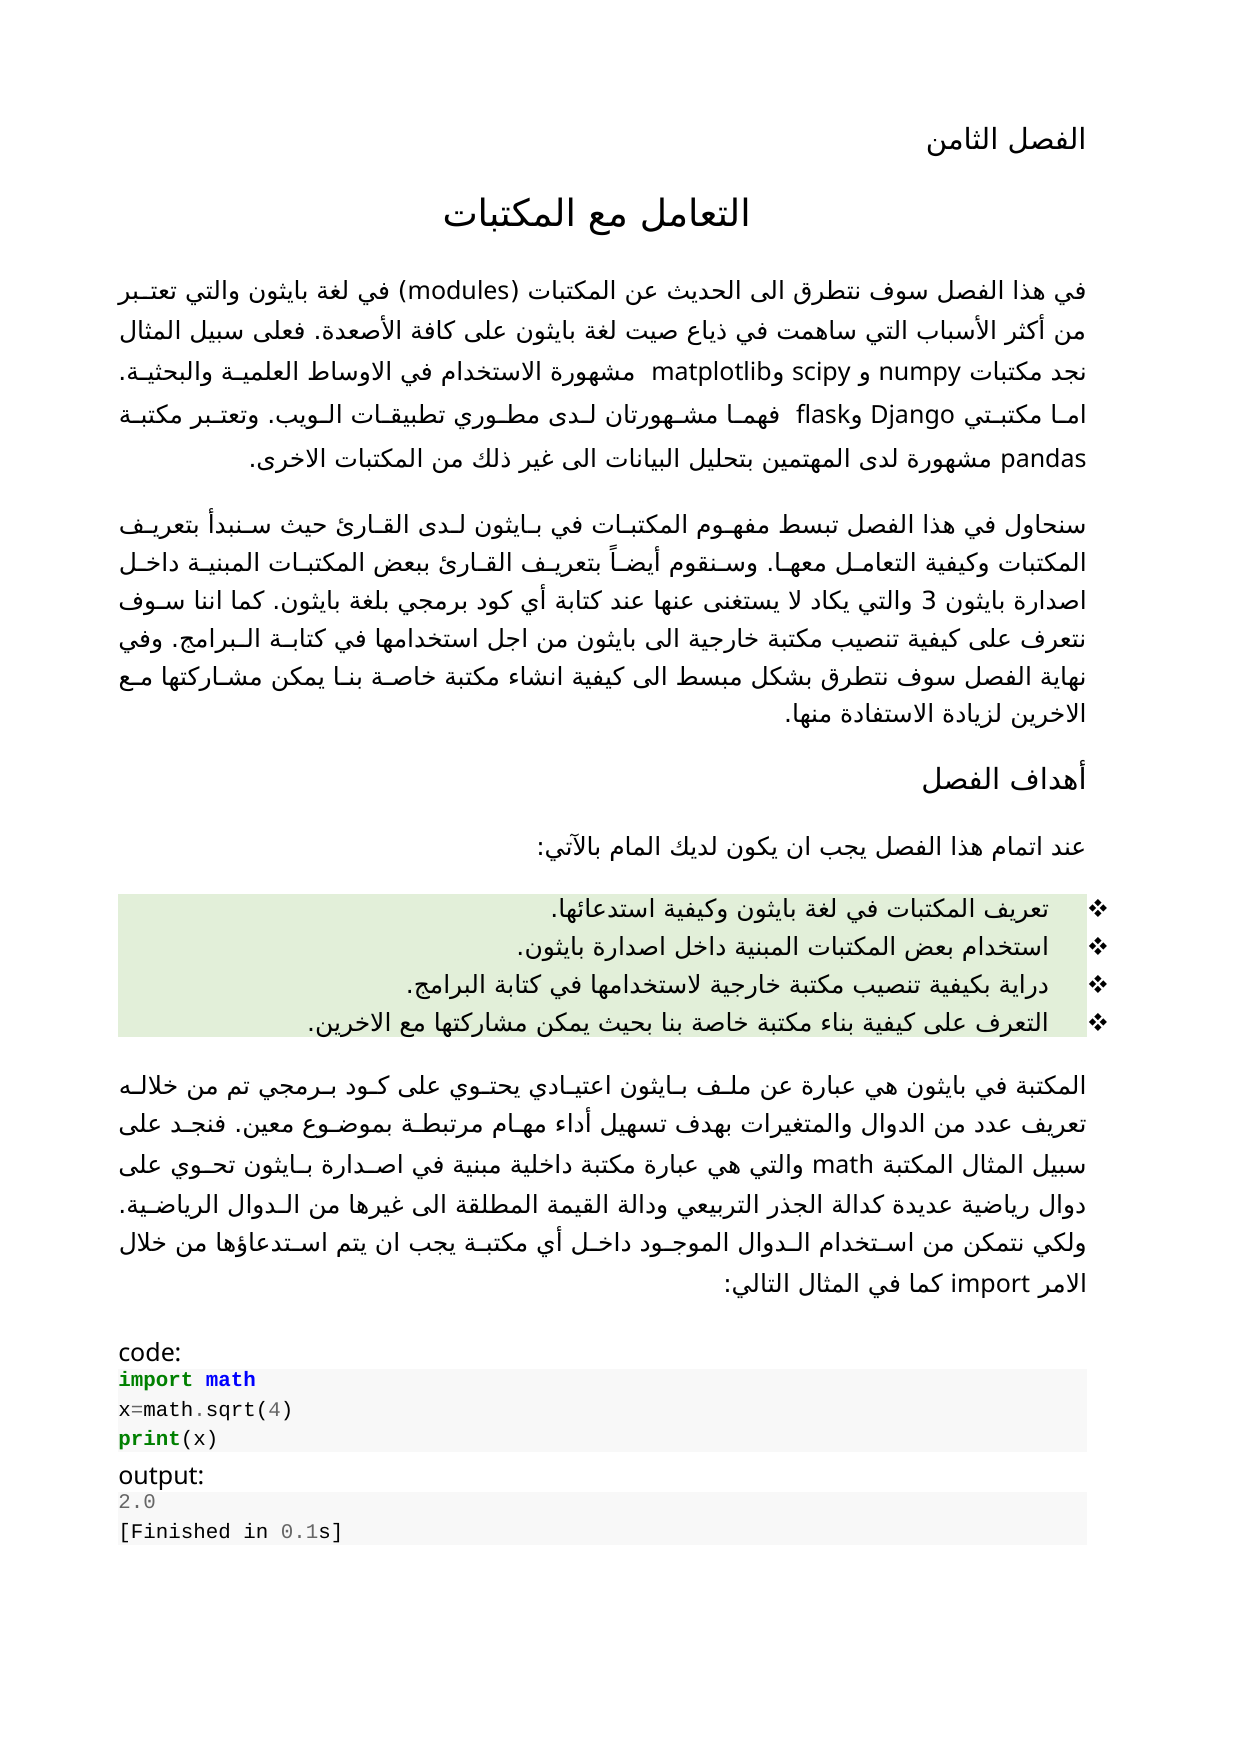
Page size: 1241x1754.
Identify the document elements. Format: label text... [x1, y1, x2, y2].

text سنحاول في هذا الفصل تبسط مفهوم المكتبات في بايثون لدى القارئ حيث سنبدأ بتعريف المكتبات وكيفية التعامل معها. وسنقوم أيضاً بتعريف القارئ ببعض المكتبات المبنية داخل اصدارة بايثون 3 والتي يكاد لا يستغنى عنها عند كتابة أي كود برمجي بلغة بايثون. كما اننا سوف نتعرف على كيفية تنصيب مكتبة خارجية الى بايثون من اجل استخدامها في كتابة البرامج. وفي نهاية الفصل سوف نتطرق بشكل مبسط الى كيفية انشاء مكتبة خاصة بنا يمكن مشاركتها مع الاخرين لزيادة الاستفادة منها. [118, 510, 1087, 729]
text عند اتمام هذا الفصل يجب ان يكون لديك المام بالآتي: [118, 832, 1087, 861]
text التعرف على كيفية بناء مكتبة خاصة بنا بحيث يمكن مشاركتها مع الاخرين. [118, 1008, 1087, 1037]
subtitle الفصل الثامن [118, 122, 1087, 156]
text output: [118, 1457, 1087, 1492]
text code: [118, 1335, 1087, 1369]
text المكتبة في بايثون هي عبارة عن ملف بايثون اعتيادي يحتوي على كود برمجي تم من خلاله تعريف عدد من الدوال والمتغيرات بهدف تسهيل أداء مهام مرتبطة بموضوع معين. فنجد على سبيل المثال المكتبة math والتي هي عبارة مكتبة داخلية مبنية في اصدارة بايثون تحوي على دوال رياضية عديدة كدالة الجذر التربيعي ودالة القيمة المطلقة الى غيرها من الدوال الرياضية. ولكي نتمكن من استخدام الدوال الموجود داخل أي مكتبة يجب ان يتم استدعاؤها من خلال الامر import كما في المثال التالي: [118, 1071, 1087, 1300]
subtitle أهداف الفصل [118, 763, 1087, 797]
text في هذا الفصل سوف نتطرق الى الحديث عن المكتبات (modules) في لغة بايثون والتي تعتبر من أكثر الأسباب التي ساهمت في ذياع صيت لغة بايثون على كافة الأصعدة. فعلى سبيل المثال نجد مكتبات numpy و scipy وmatplotlib مشهورة الاستخدام في الاوساط العلمية والبحثية. اما مكتبتي Django وflask فهما مشهورتان لدى مطوري تطبيقات الويب. وتعتبر مكتبة pandas مشهورة لدى المهتمين بتحليل البيانات الى غير ذلك من المكتبات الاخرى. [118, 273, 1087, 475]
text x=math.sqrt(4) [118, 1398, 1087, 1422]
text استخدام بعض المكتبات المبنية داخل اصدارة بايثون. [118, 932, 1087, 962]
text دراية بكيفية تنصيب مكتبة خارجية لاستخدامها في كتابة البرامج. [118, 970, 1087, 999]
text [Finished in 0.1s] [118, 1521, 1087, 1545]
subtitle التعامل مع المكتبات [118, 191, 1087, 235]
text تعريف المكتبات في لغة بايثون وكيفية استدعائها. [118, 894, 1087, 924]
text import math [118, 1369, 1087, 1393]
text 2.0 [118, 1492, 1087, 1515]
text print(x) [118, 1428, 1087, 1452]
